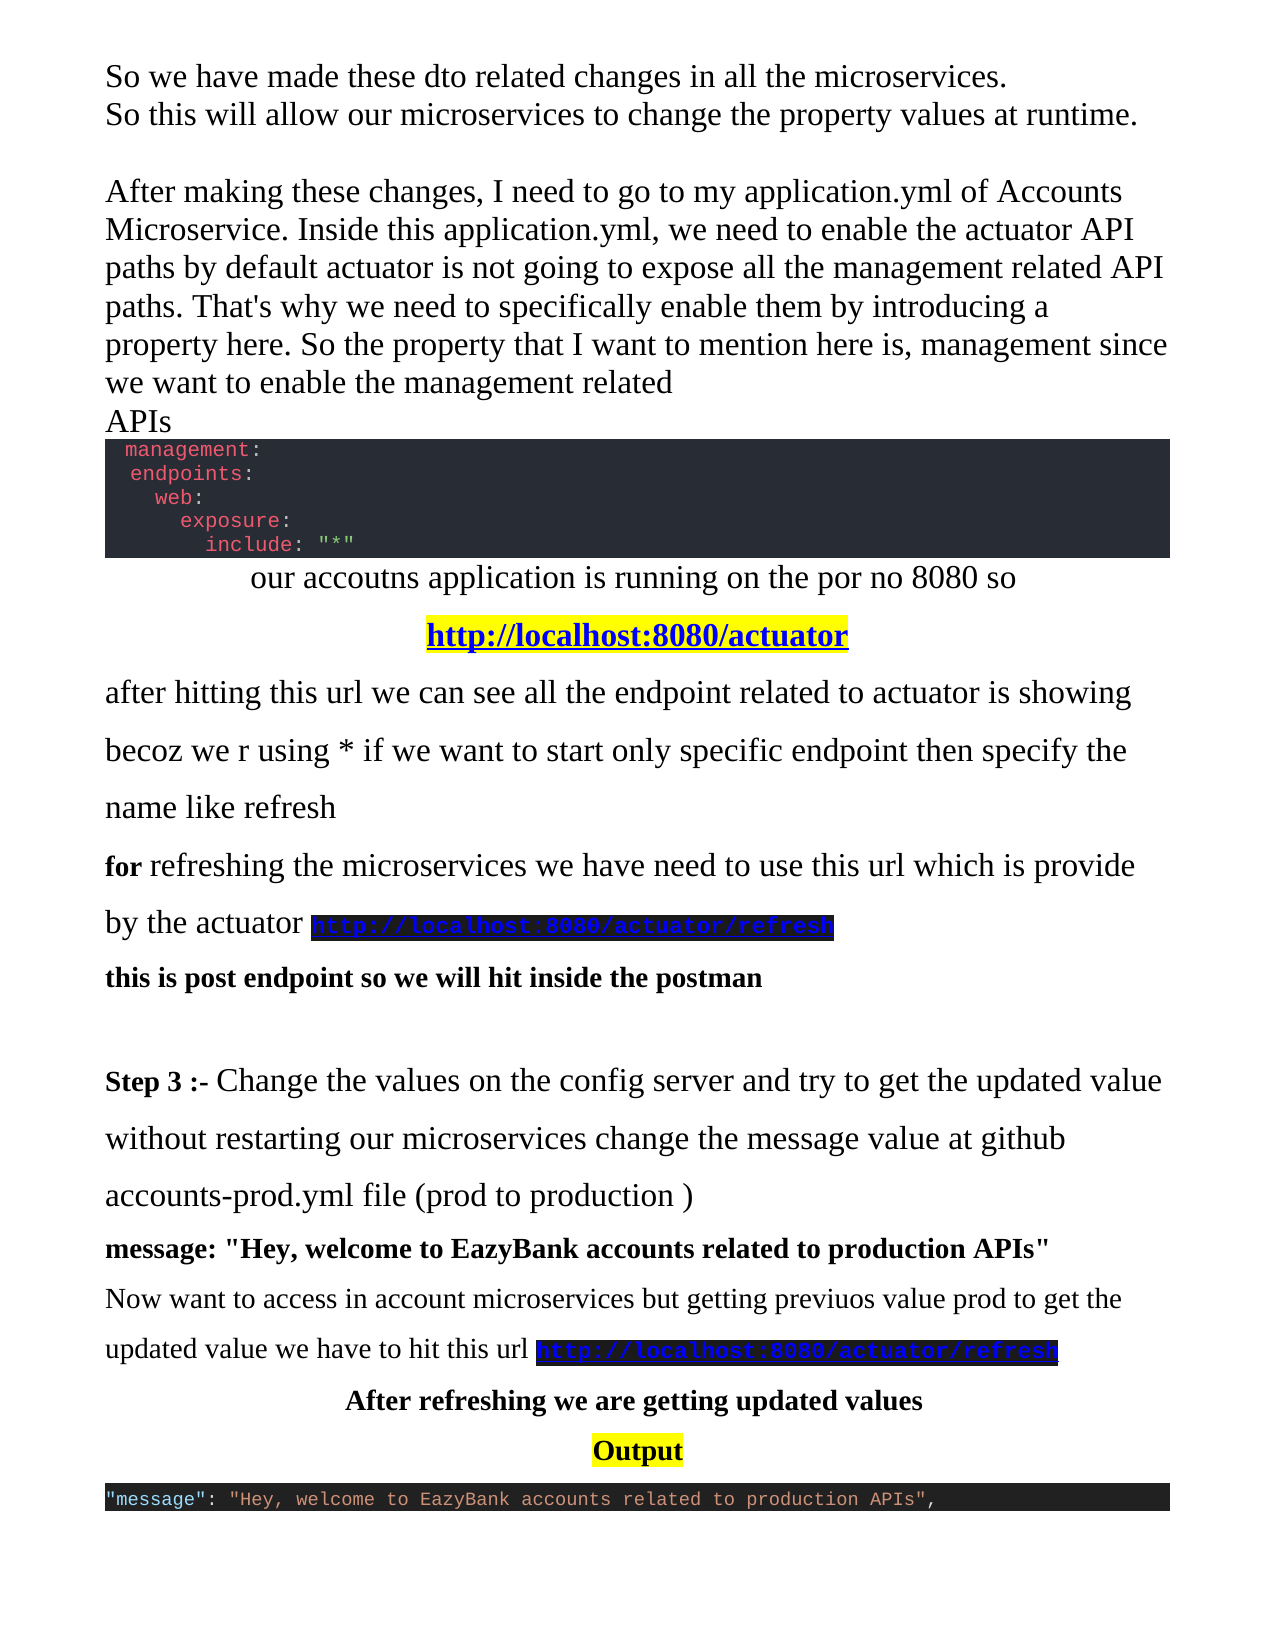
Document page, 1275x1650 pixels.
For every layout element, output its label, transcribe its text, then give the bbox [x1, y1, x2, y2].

text our accoutns application is running on the por no 8080 so http://localhost:8080/actuator [105, 558, 1170, 653]
text this is post endpoint so we will hit inside the postman [105, 960, 1170, 994]
text Now want to access in account microservices but getting previuos value prod to get the updated value we have to hit this url http://localhost:8080/actuator/refresh [105, 1281, 1170, 1366]
text "message": "Hey, welcome to EazyBank accounts related to production APIs", [105, 1483, 1170, 1511]
text APIs [105, 401, 1170, 439]
text After refreshing we are getting updated values Output [105, 1383, 1170, 1467]
text after hitting this url we can see all the endpoint related to actuator is showing becoz we r using * if we want to start only specific endpoint then specify the name like refresh for refreshing the microservices we have need to use this url which is provide by the actuator http://localhost:8080/actuator/refresh [105, 673, 1170, 941]
text management: endpoints: web: exposure: include: "*" [105, 439, 1170, 558]
text Step 3 :- Change the values on the config server and try to get the updated value without restarting our microservices change the message value at github accounts-prod.yml file (prod to production ) message: "Hey, welcome to EazyBank accounts related to production APIs" [105, 1061, 1170, 1264]
text After making these changes, I need to go to my application.yml of Accounts Microservice. Inside this application.yml, we need to enable the actuator API paths by default actuator is not going to expose all the management related API paths. That's why we need to specifically enable them by introducing a property here. So the property that I want to mention here is, management since we want to enable the management related [105, 171, 1170, 401]
text So we have made these dto related changes in all the microservices. So this will allow our microservices to change the property values at runtime. [105, 56, 1170, 133]
